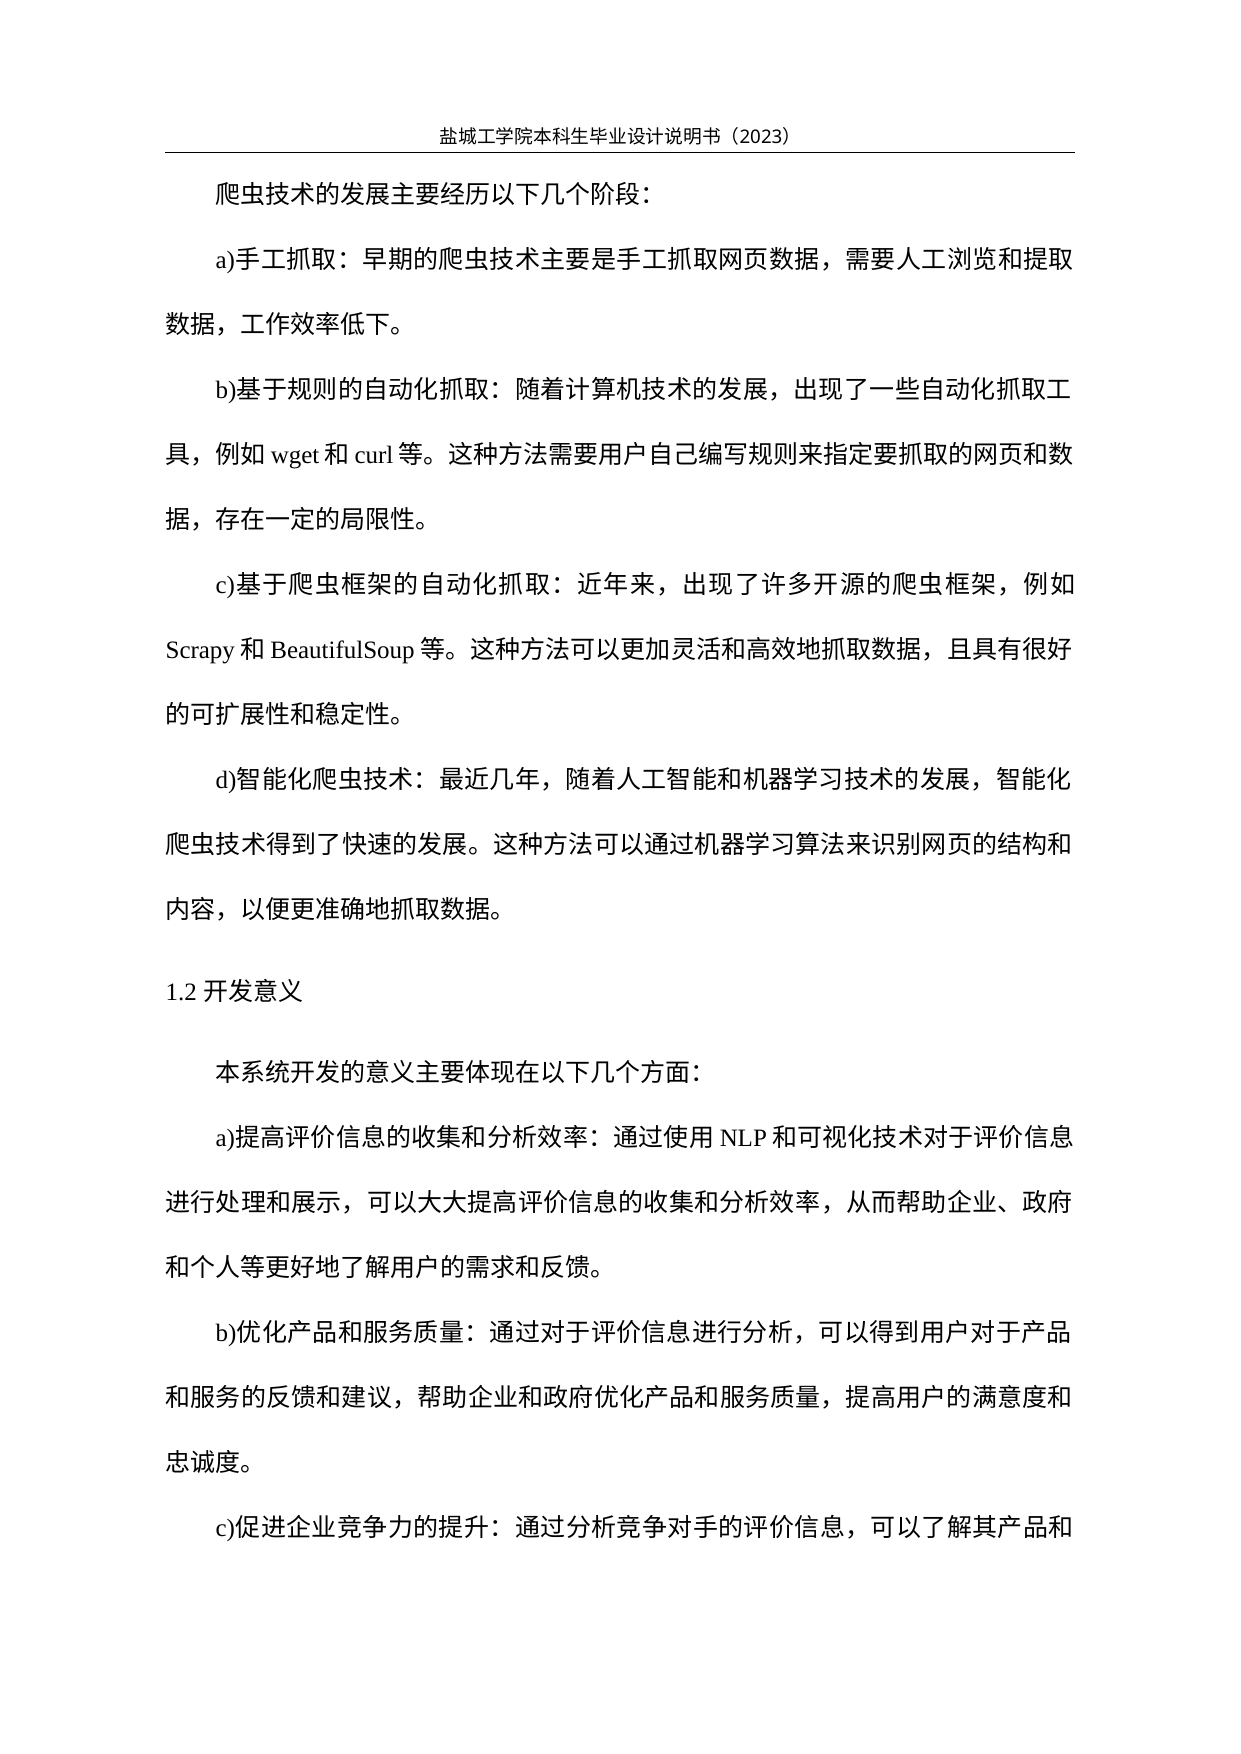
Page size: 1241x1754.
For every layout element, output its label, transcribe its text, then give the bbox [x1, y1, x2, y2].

text 爬虫技术的发展主要经历以下几个阶段： [165, 160, 1075, 225]
subtitle 1.2 开发意义 [165, 957, 1075, 1022]
text d)智能化爬虫技术：最近几年，随着人工智能和机器学习技术的发展，智能化爬虫技术得到了快速的发展。这种方法可以通过机器学习算法来识别网页的结构和内容，以便更准确地抓取数据。 [165, 745, 1075, 940]
text 本系统开发的意义主要体现在以下几个方面： [165, 1038, 1075, 1103]
text a)手工抓取：早期的爬虫技术主要是手工抓取网页数据，需要人工浏览和提取数据，工作效率低下。 [165, 225, 1075, 355]
text c)基于爬虫框架的自动化抓取：近年来，出现了许多开源的爬虫框架，例如Scrapy和BeautifulSoup等。这种方法可以更加灵活和高效地抓取数据，且具有很好的可扩展性和稳定性。 [165, 550, 1075, 745]
text b)基于规则的自动化抓取：随着计算机技术的发展，出现了一些自动化抓取工具，例如wget和curl等。这种方法需要用户自己编写规则来指定要抓取的网页和数据，存在一定的局限性。 [165, 355, 1075, 550]
text b)优化产品和服务质量：通过对于评价信息进行分析，可以得到用户对于产品和服务的反馈和建议，帮助企业和政府优化产品和服务质量，提高用户的满意度和忠诚度。 [165, 1298, 1075, 1493]
text a)提高评价信息的收集和分析效率：通过使用NLP和可视化技术对于评价信息进行处理和展示，可以大大提高评价信息的收集和分析效率，从而帮助企业、政府和个人等更好地了解用户的需求和反馈。 [165, 1103, 1075, 1298]
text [165, 1493, 1075, 1558]
